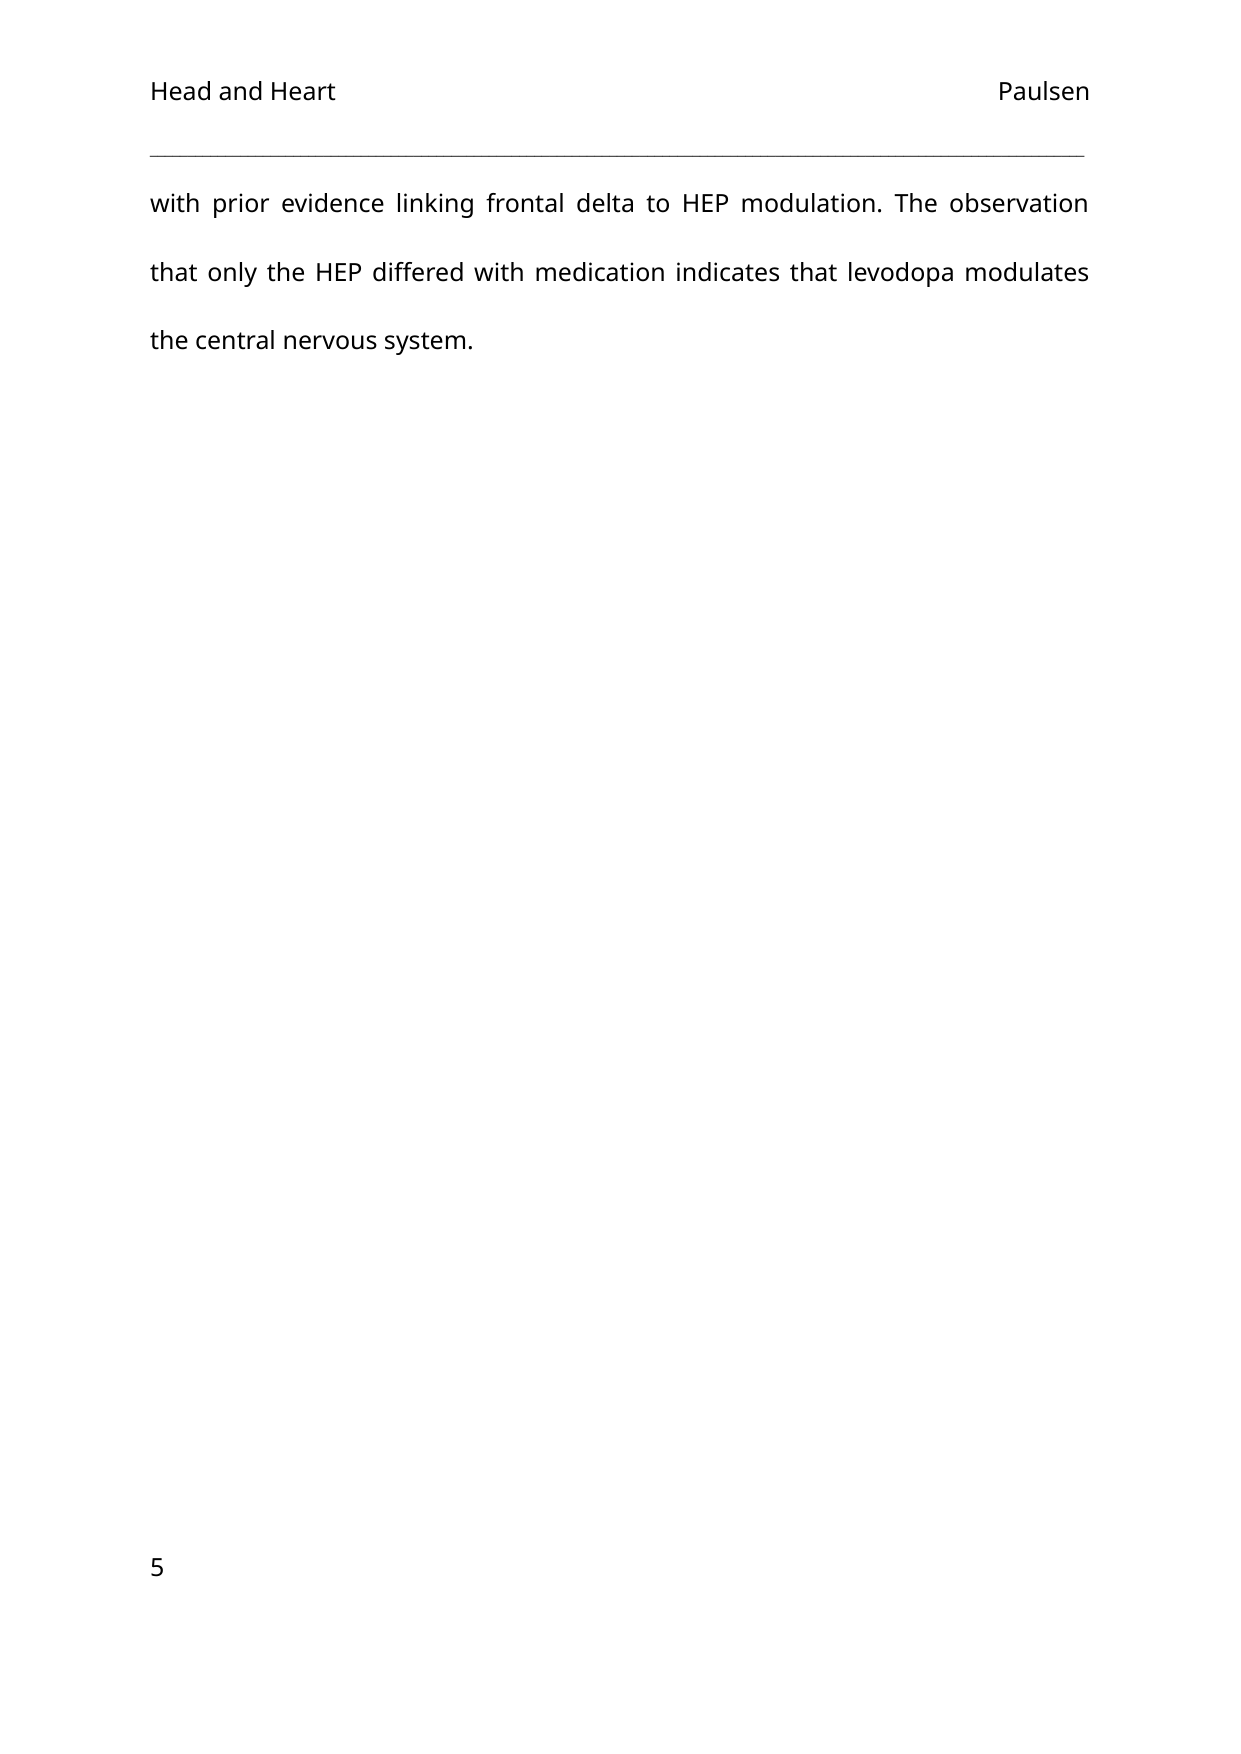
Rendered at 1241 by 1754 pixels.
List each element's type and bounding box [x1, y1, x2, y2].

text [150, 186, 1090, 356]
